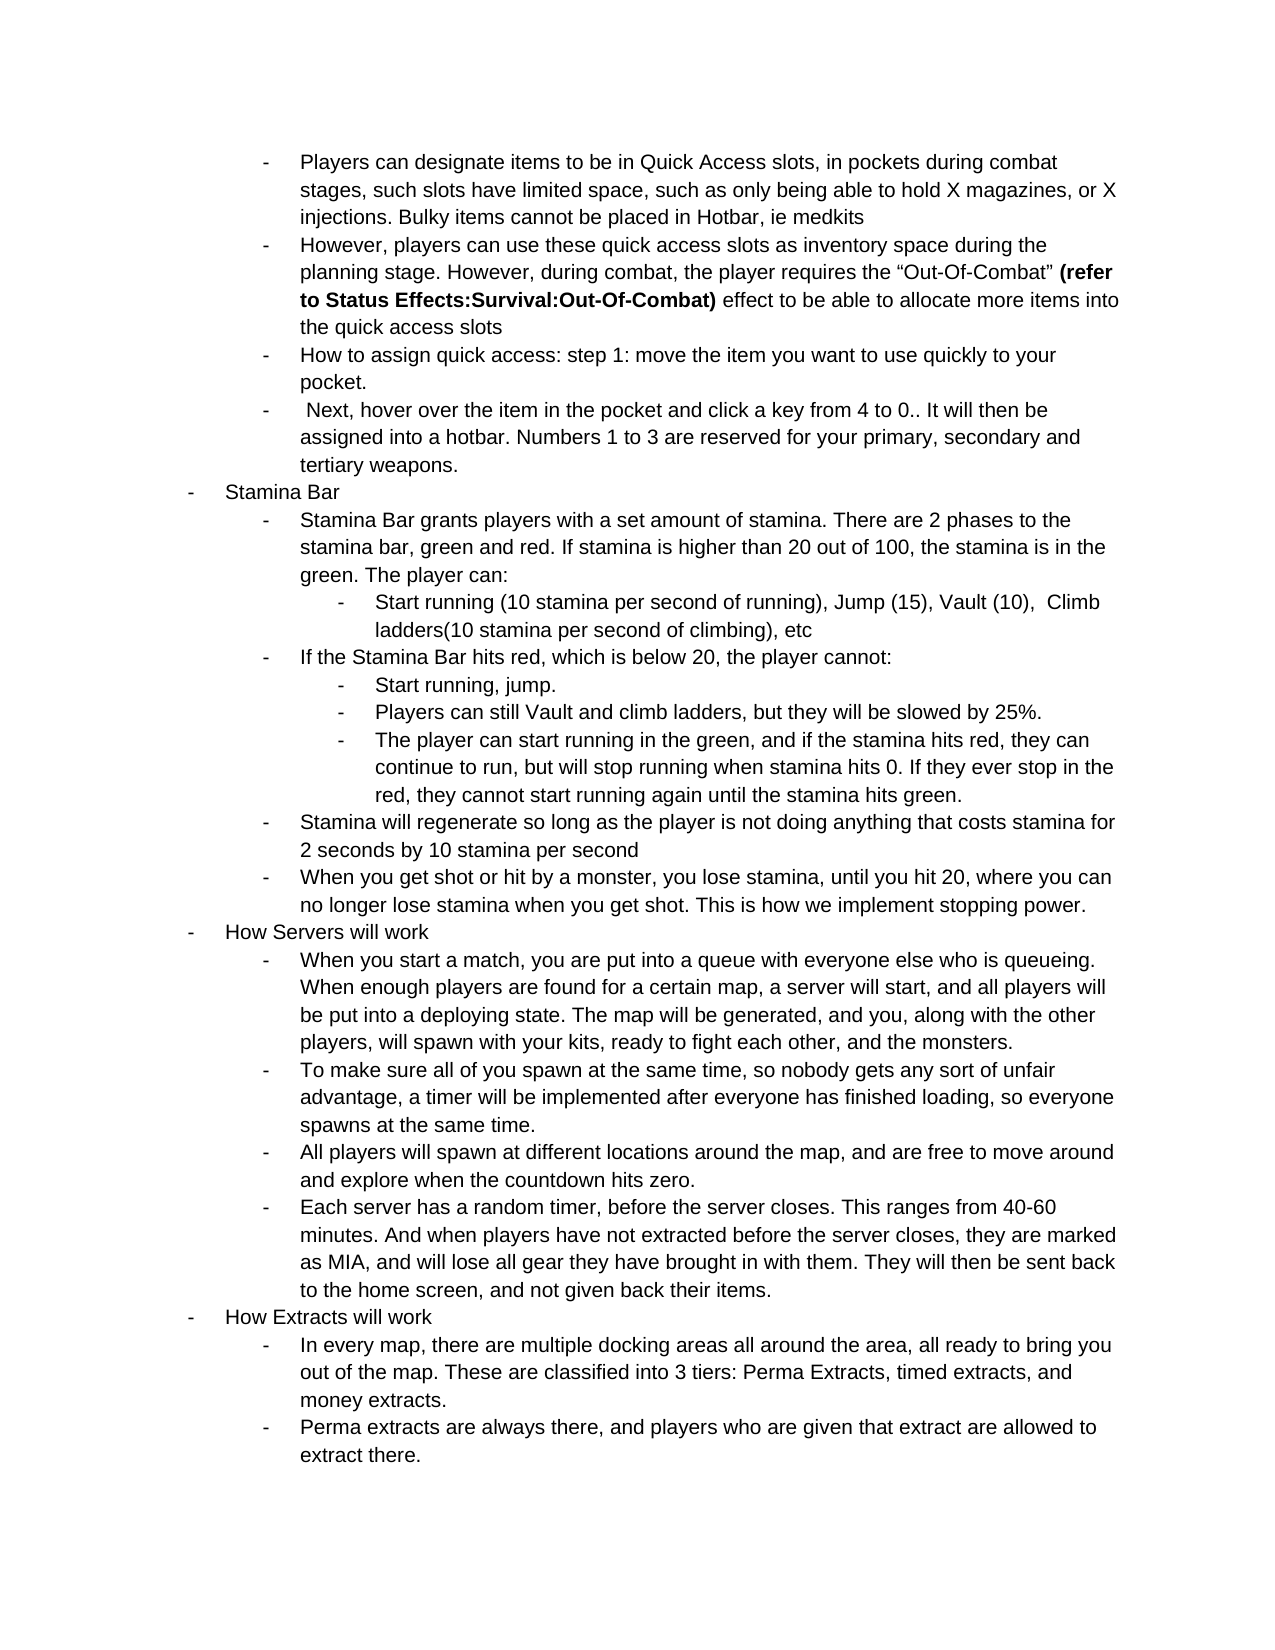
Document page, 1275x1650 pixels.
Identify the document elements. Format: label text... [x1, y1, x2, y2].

list Stamina will regenerate so long as the player is not doing anything that costs stamina for 2 seconds by 10 stamina per second [262, 810, 1125, 861]
list Players can still Vault and climb ladders, but they will be slowed by 25%. [337, 700, 1125, 724]
list How Servers will work [187, 920, 1125, 944]
list How to assign quick access: step 1: move the item you want to use quickly to your pocket. [262, 342, 1125, 394]
list Next, hover over the item in the pocket and click a key from 4 to 0.. It will then be assigned into a hotbar. Numbers 1 to 3 are reserved for your primary, secondary and tertiary weapons. [262, 397, 1125, 476]
list To make sure all of you spawn at the same time, so nobody gets any sort of unfair advantage, a timer will be implemented after everyone has finished loading, so everyone spawns at the same time. [262, 1057, 1125, 1136]
list How Extracts will work [187, 1305, 1125, 1329]
list Perma extracts are always there, and players who are given that extract are allowed to extract there. [262, 1415, 1125, 1466]
list When you get shot or hit by a monster, you lose stamina, until you hit 20, where you can no longer lose stamina when you get shot. This is how we implement stopping power. [262, 865, 1125, 916]
list However, players can use these quick access slots as inventory space during the planning stage. However, during combat, the player requires the “Out-Of-Combat” (refer to Status Effects:Survival:Out-Of-Combat) effect to be able to allocate more items into the quick access slots [262, 232, 1125, 339]
list Start running (10 stamina per second of running), Jump (15), Vault (10), Climb ladders(10 stamina per second of climbing), etc [337, 590, 1125, 641]
list The player can start running in the green, and if the stamina hits red, they can continue to run, but will stop running when stamina hits 0. If they ever stop in the red, they cannot start running again until the stamina hits green. [337, 727, 1125, 806]
list Each server has a random timer, before the server closes. This ranges from 40-60 minutes. And when players have not extracted before the server closes, they are marked as MIA, and will lose all gear they have brought in with them. They will then be sent back to the home screen, and not given back their items. [262, 1195, 1125, 1301]
list In every map, there are multiple docking areas all around the area, all ready to bring you out of the map. These are classified into 3 tiers: Perma Extracts, timed extracts, and money extracts. [262, 1332, 1125, 1411]
list Stamina Bar grants players with a set amount of stamina. There are 2 phases to the stamina bar, green and red. If stamina is higher than 20 out of 100, the stamina is in the green. The player can: [262, 507, 1125, 586]
list Stamina Bar [187, 480, 1125, 504]
list All players will spawn at different locations around the map, and are free to move around and explore when the countdown hits zero. [262, 1140, 1125, 1191]
list Players can designate items to be in Quick Access slots, in pockets during combat stages, such slots have limited space, such as only being able to hold X magazines, or X injections. Bulky items cannot be placed in Hotbar, ie medkits [262, 150, 1125, 229]
list Start running, jump. [337, 672, 1125, 696]
list If the Stamina Bar hits red, which is below 20, the player cannot: [262, 645, 1125, 669]
list When you start a match, you are put into a queue with everyone else who is queueing. When enough players are found for a certain map, a server will start, and all players will be put into a deploying state. The map will be generated, and you, along with the other players, will spawn with your kits, ready to fight each other, and the monsters. [262, 947, 1125, 1054]
